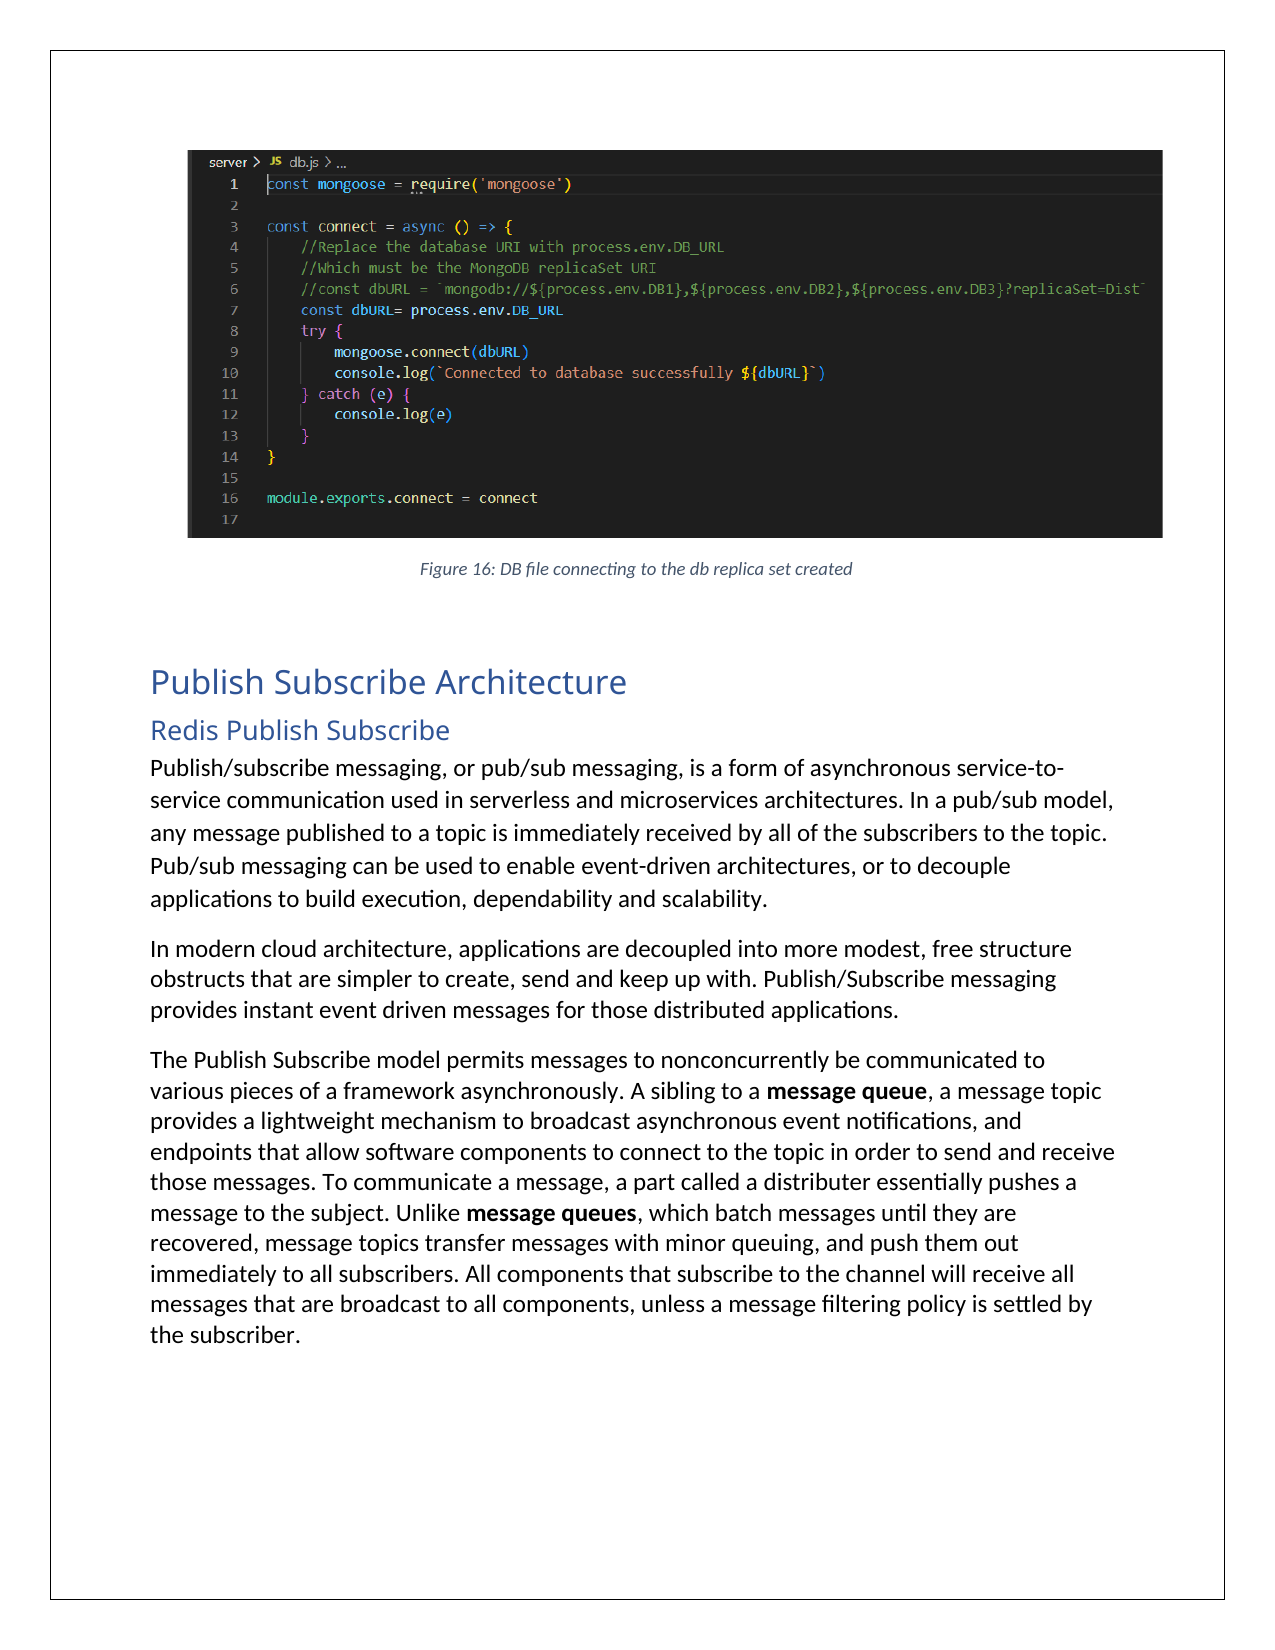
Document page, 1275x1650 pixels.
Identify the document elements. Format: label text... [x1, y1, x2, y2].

subtitle Publish Subscribe Architecture [150, 659, 1125, 704]
picture [187, 150, 1163, 538]
text The Publish Subscribe model permits messages to nonconcurrently be communicated to various pieces of a framework asynchronously. A sibling to a message queue, a message topic provides a lightweight mechanism to broadcast asynchronous event notifications, and endpoints that allow software components to connect to the topic in order to send and receive those messages. To communicate a message, a part called a distributer essentially pushes a message to the subject. Unlike message queues, which batch messages until they are recovered, message topics transfer messages with minor queuing, and push them out immediately to all subscribers. All components that subscribe to the channel will receive all messages that are broadcast to all components, unless a message filtering policy is settled by the subscriber. [150, 1044, 1125, 1350]
text Figure 16: DB file connecting to the db replica set created [150, 557, 1125, 580]
text In modern cloud architecture, applications are decoupled into more modest, free structure obstructs that are simpler to create, send and keep up with. Publish/Subscribe messaging provides instant event driven messages for those distributed applications. [150, 933, 1125, 1024]
text Publish/subscribe messaging, or pub/sub messaging, is a form of asynchronous service-to-service communication used in serverless and microservices architectures. In a pub/sub model, any message published to a topic is immediately received by all of the subscribers to the topic. Pub/sub messaging can be used to enable event-driven architectures, or to decouple applications to build execution, dependability and scalability. [150, 752, 1125, 914]
subtitle Redis Publish Subscribe [150, 712, 1125, 749]
